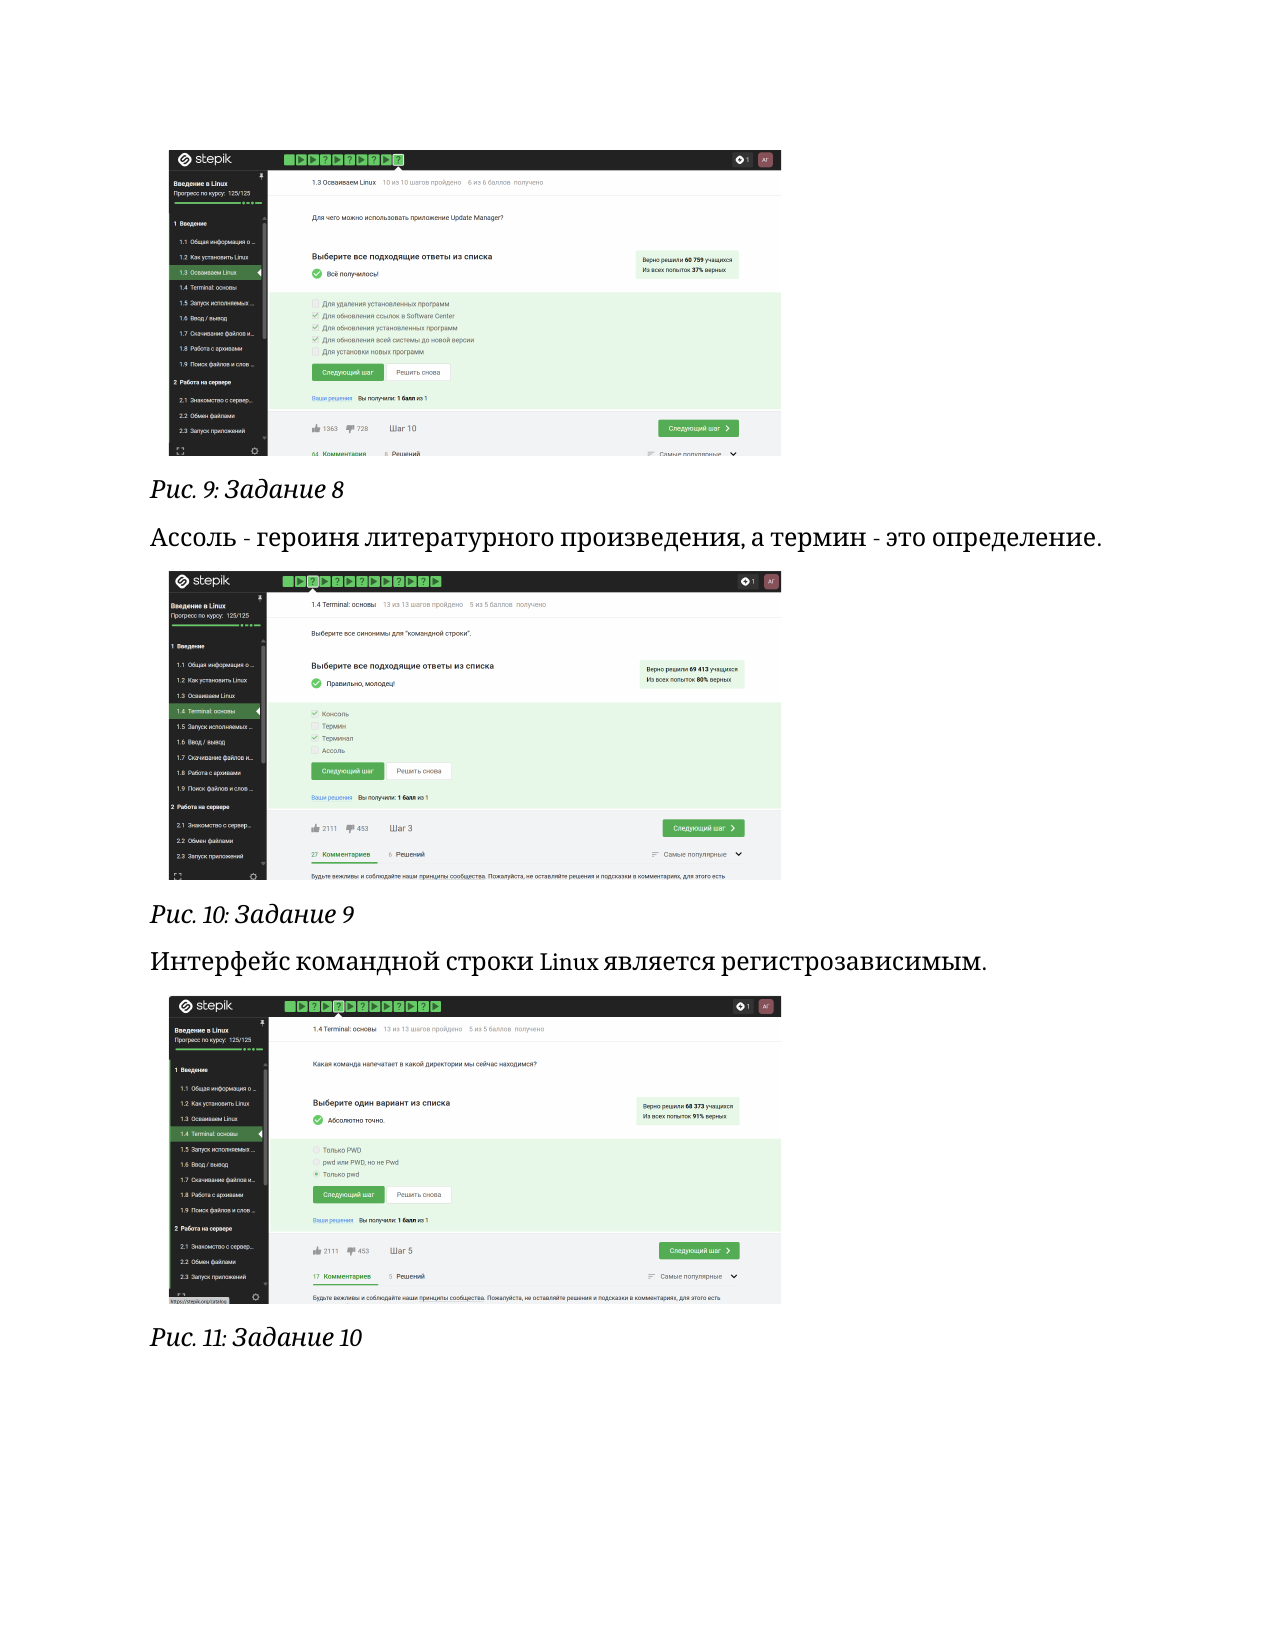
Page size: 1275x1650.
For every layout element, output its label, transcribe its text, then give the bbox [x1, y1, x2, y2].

text Интерфейс командной строки Linux является регистрозависимым. [150, 948, 1125, 977]
text Рис. 9: Задание 8 [150, 476, 1125, 505]
text Рис. 10: Задание 9 [150, 901, 1125, 929]
text Рис. 11: Задание 10 [150, 1324, 1125, 1353]
picture [168, 150, 782, 456]
picture [168, 571, 782, 880]
text Ассоль - героиня литературного произведения, а термин - это определение. [150, 523, 1125, 552]
picture [168, 995, 782, 1304]
